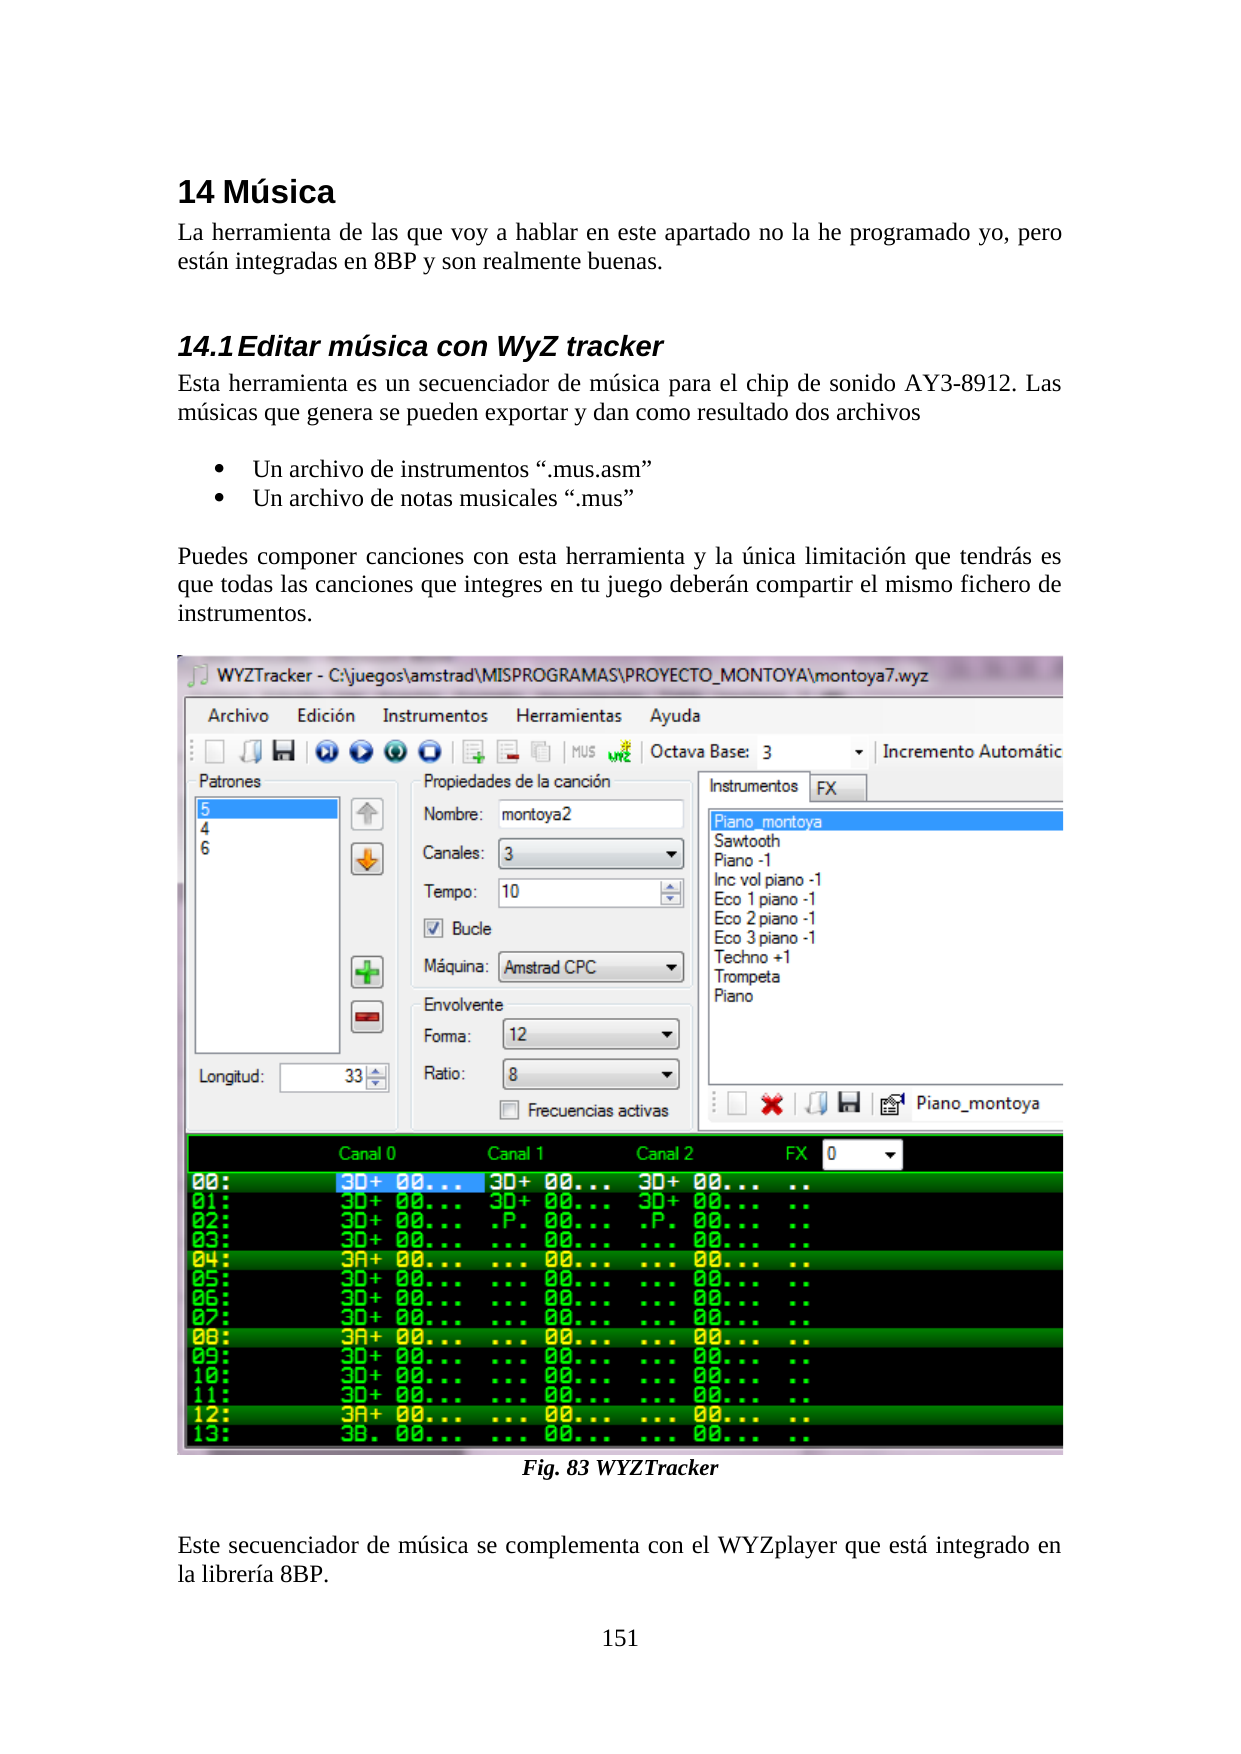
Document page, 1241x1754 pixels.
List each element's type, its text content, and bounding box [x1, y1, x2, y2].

list Un archivo de instrumentos “.mus.asm” [215, 454, 1063, 483]
text Este secuenciador de música se complementa con el WYZplayer que está integrado en la librería 8BP. [177, 1530, 1063, 1588]
text La herramienta de las que voy a hablar en este apartado no la he programado yo, pero están integradas en 8BP y son realmente buenas. [177, 217, 1063, 275]
picture [177, 655, 1064, 1455]
text Puedes componer canciones con esta herramienta y la única limitación que tendrás es que todas las canciones que integres en tu juego deberán compartir el mismo fichero de instrumentos. [177, 541, 1063, 627]
subtitle Música [177, 173, 1063, 211]
text Esta herramienta es un secuenciador de música para el chip de sonido AY3-8912. Las músicas que genera se pueden exportar y dan como resultado dos archivos [177, 368, 1063, 426]
subtitle Editar música con WyZ tracker [177, 328, 1063, 362]
list Un archivo de notas musicales “.mus” [215, 483, 1063, 512]
text Fig. 83 WYZTracker [177, 1455, 1063, 1481]
